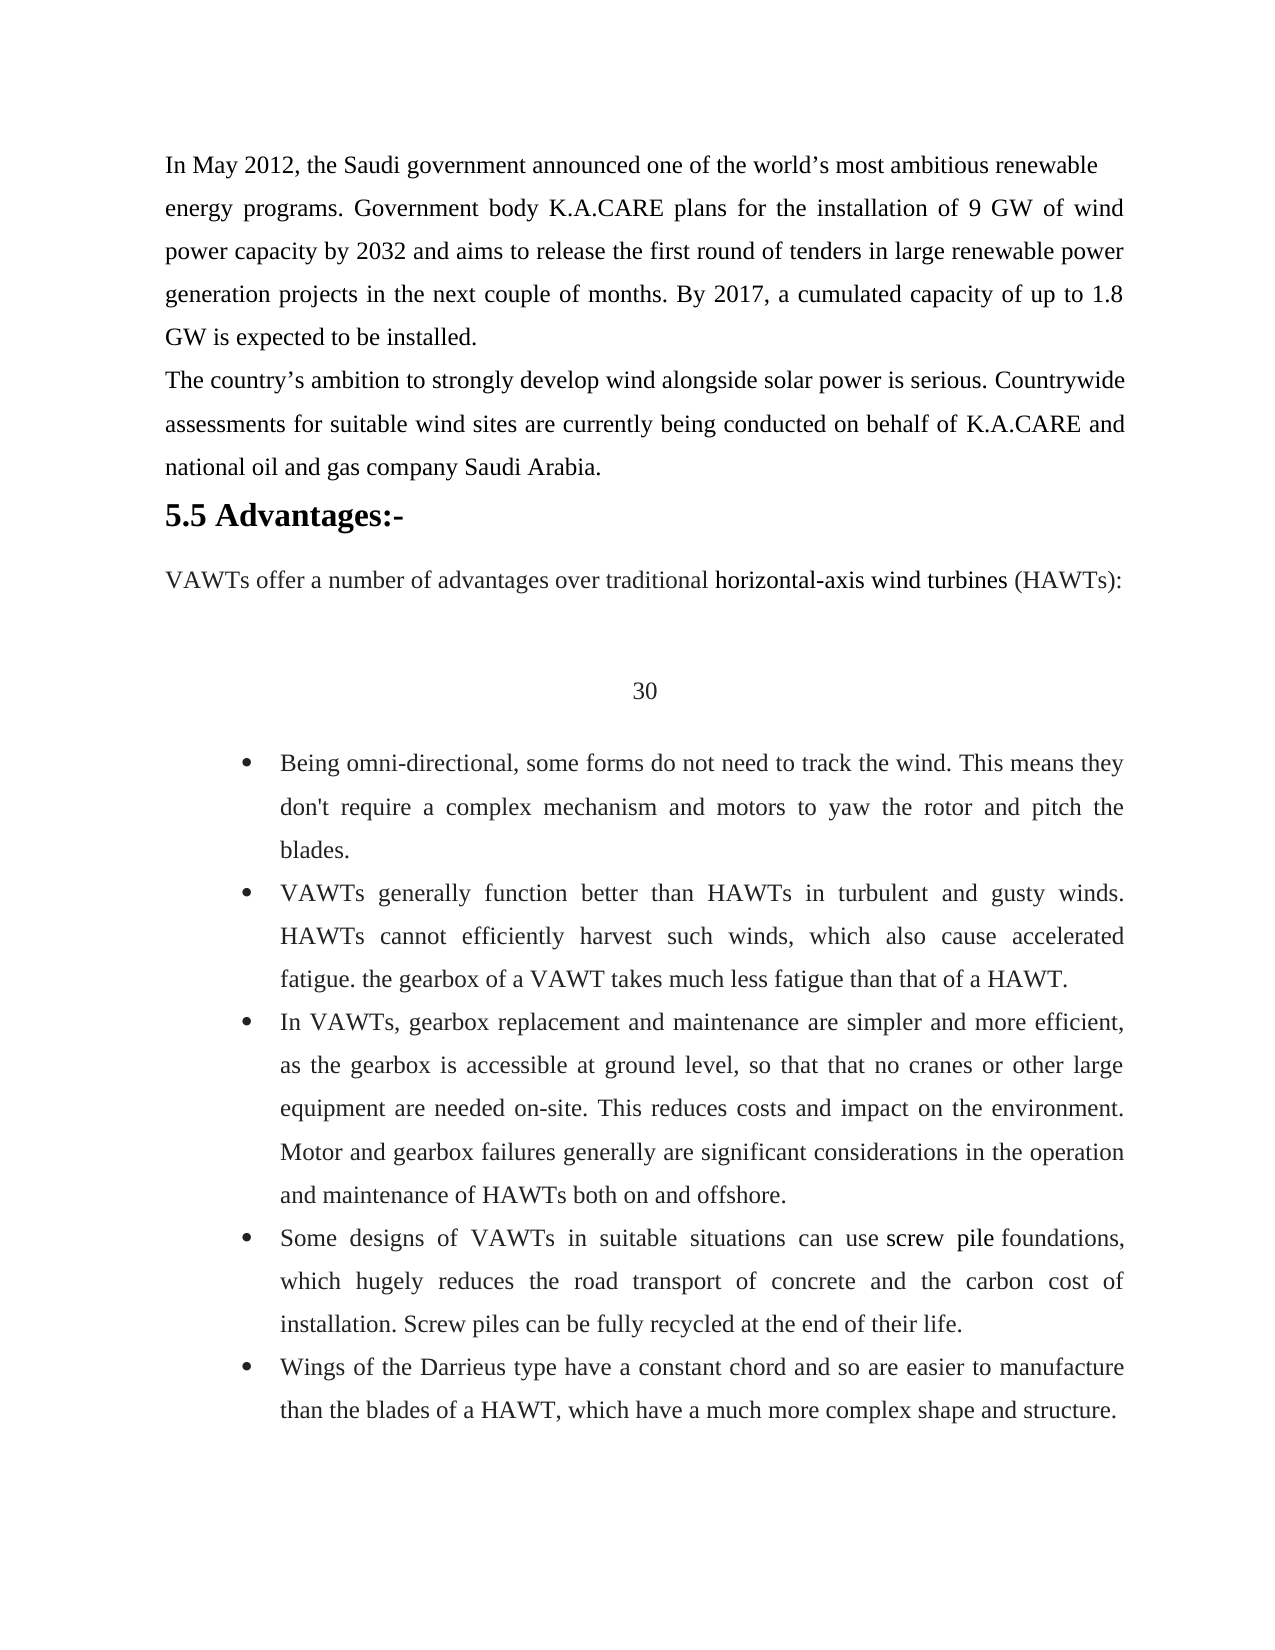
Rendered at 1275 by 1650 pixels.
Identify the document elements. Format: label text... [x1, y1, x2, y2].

list Being omni-directional, some forms do not need to track the wind. This means they don't require a complex mechanism and motors to yaw the rotor and pitch the blades. [242, 748, 1125, 863]
text 5.5 Advantages:- [165, 495, 1125, 533]
text VAWTs offer a number of advantages over traditional horizontal-axis wind turbines (HAWTs): [165, 565, 1125, 594]
text 30 [165, 676, 1125, 705]
list In VAWTs, gearbox replacement and maintenance are simpler and more efficient, as the gearbox is accessible at ground level, so that that no cranes or other large equipment are needed on-site. This reduces costs and impact on the environment. Motor and gearbox failures generally are significant considerations in the operation and maintenance of HAWTs both on and offshore. [242, 1007, 1125, 1208]
list Some designs of VAWTs in suitable situations can use screw pile foundations, which hugely reduces the road transport of concrete and the carbon cost of installation. Screw piles can be fully recycled at the end of their life. [242, 1223, 1125, 1338]
text energy programs. Government body K.A.CARE plans for the installation of 9 GW of wind power capacity by 2032 and aims to release the first round of tenders in large renewable power generation projects in the next couple of months. By 2017, a cumulated capacity of up to 1.8 GW is expected to be installed. [165, 193, 1125, 351]
list VAWTs generally function better than HAWTs in turbulent and gusty winds. HAWTs cannot efficiently harvest such winds, which also cause accelerated fatigue. the gearbox of a VAWT takes much less fatigue than that of a HAWT. [242, 878, 1125, 993]
text In May 2012, the Saudi government announced one of the world’s most ambitious renewable [165, 150, 1125, 179]
text The country’s ambition to strongly develop wind alongside solar power is serious. Countrywide assessments for suitable wind sites are currently being conducted on behalf of K.A.CARE and national oil and gas company Saudi Arabia. [165, 366, 1125, 481]
list Wings of the Darrieus type have a constant chord and so are easier to manufacture than the blades of a HAWT, which have a much more complex shape and structure. [242, 1352, 1125, 1424]
